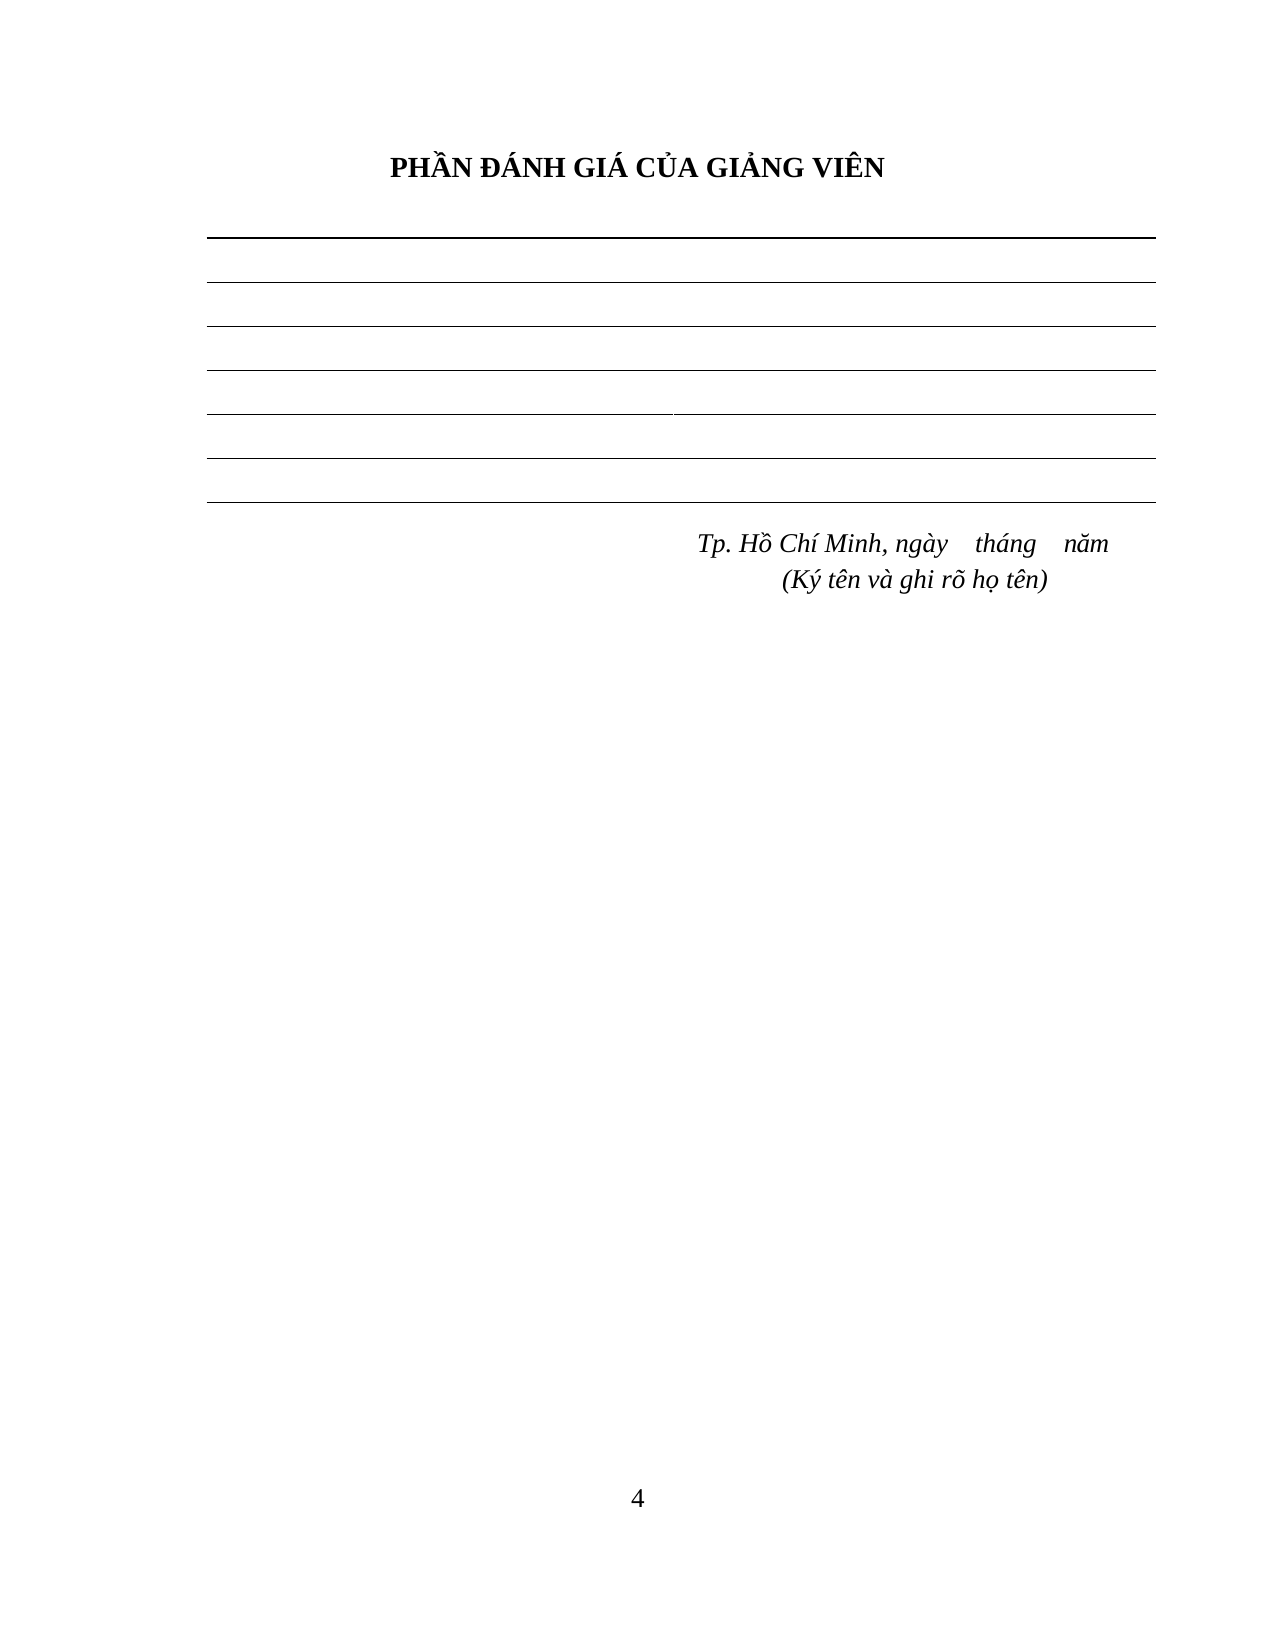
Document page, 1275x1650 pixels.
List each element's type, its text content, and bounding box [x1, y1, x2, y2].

subtitle PHẦN ĐÁNH GIÁ CỦA GIẢNG VIÊN [150, 150, 1125, 183]
text (Ký tên và ghi rõ họ tên) [726, 563, 1093, 594]
text Tp. Hồ Chí Minh, ngày tháng năm [667, 527, 1139, 558]
